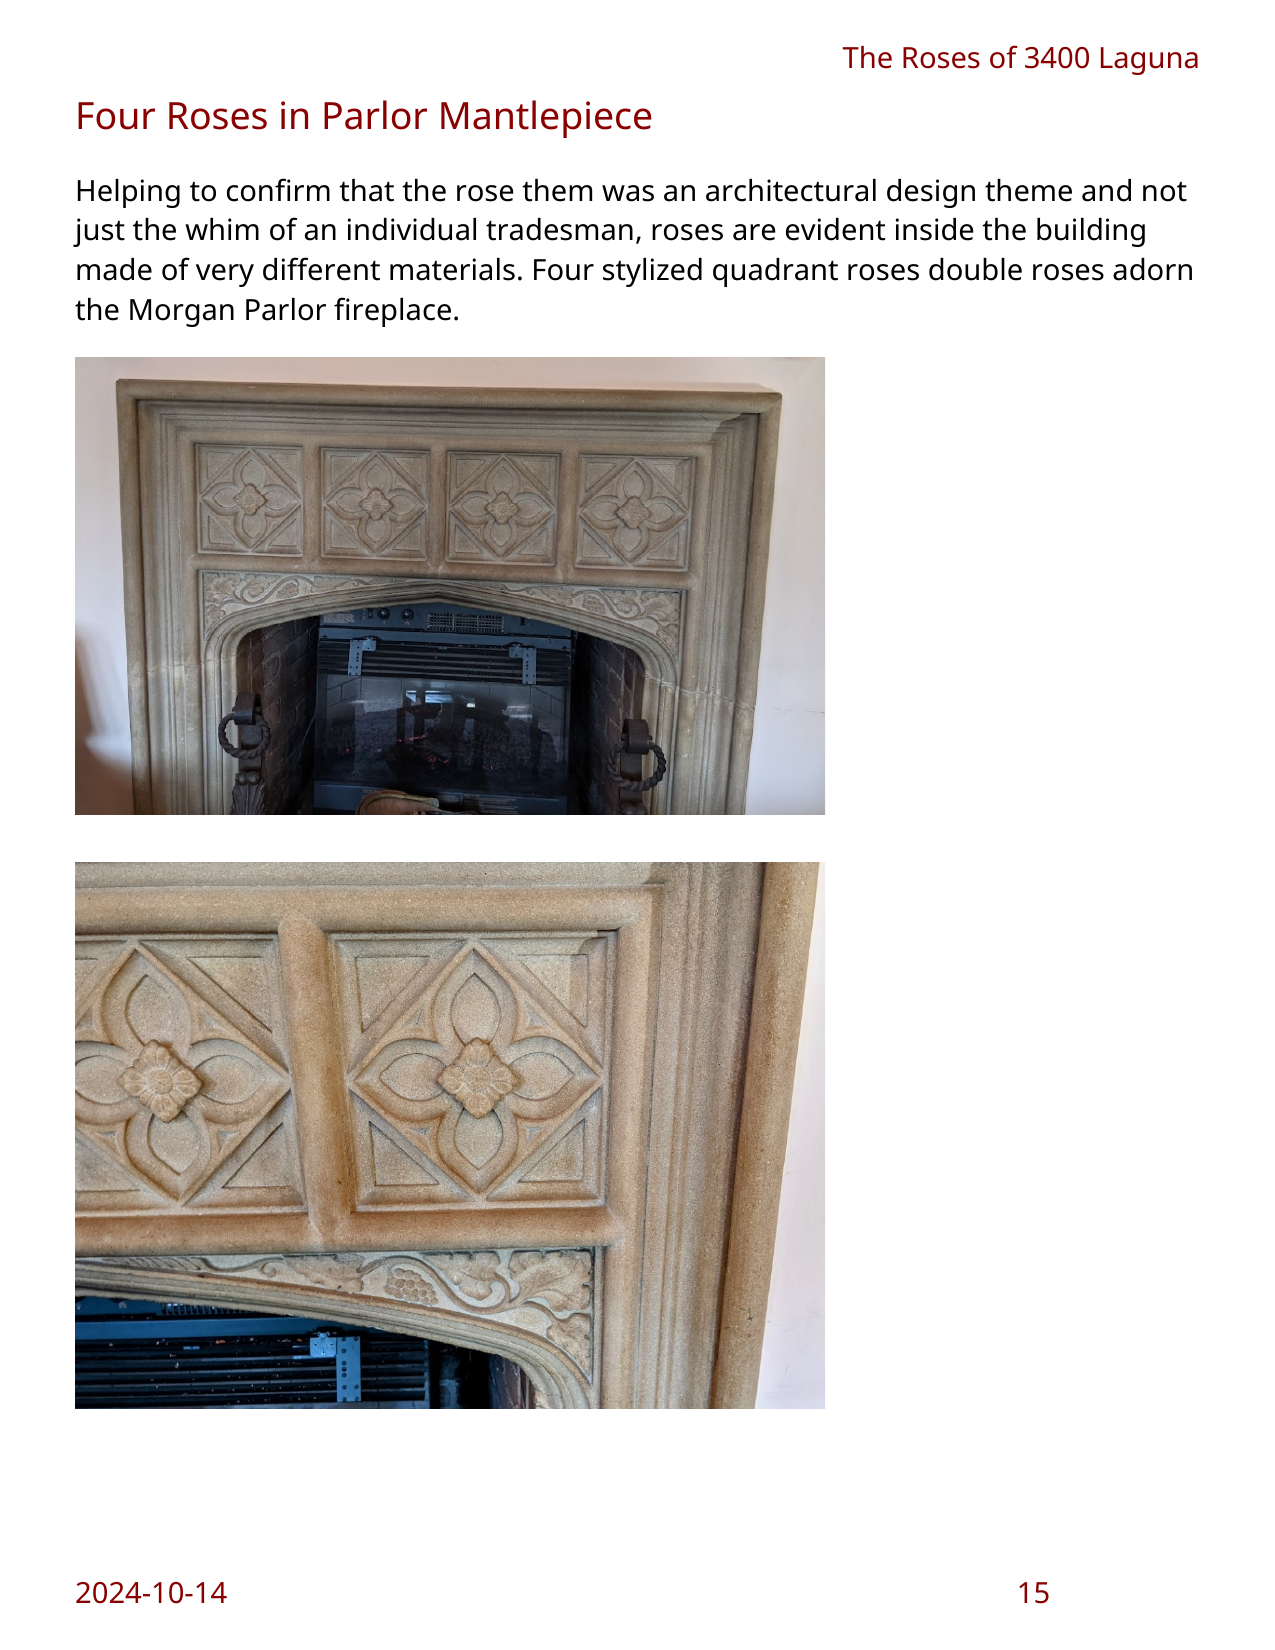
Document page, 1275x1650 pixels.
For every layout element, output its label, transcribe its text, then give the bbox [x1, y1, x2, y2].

text Helping to confirm that the rose them was an architectural design theme and not just the whim of an individual tradesman, roses are evident inside the building made of very different materials. Four stylized quadrant roses double roses adorn the Morgan Parlor fireplace. [75, 170, 1200, 329]
subtitle Four Roses in Parlor Mantlepiece [75, 90, 1200, 141]
picture [75, 862, 826, 1409]
picture [75, 357, 826, 815]
